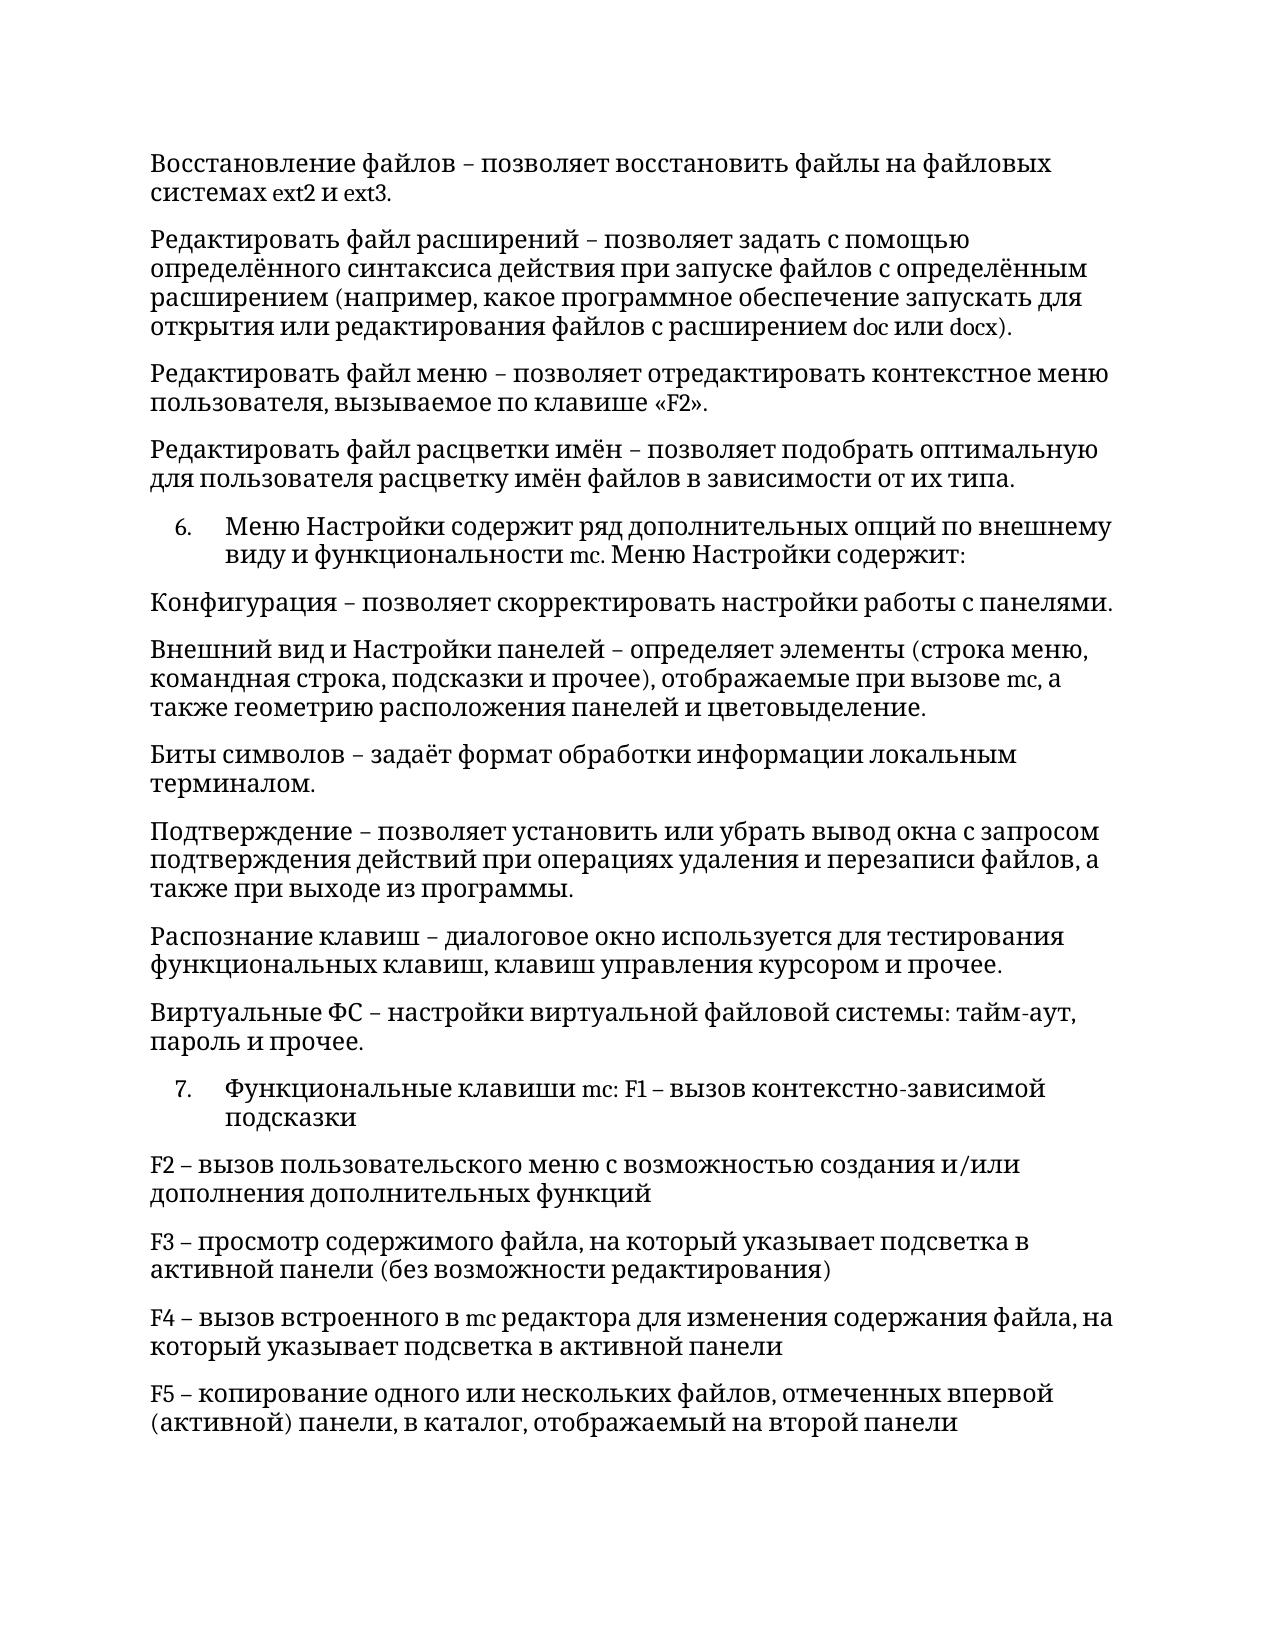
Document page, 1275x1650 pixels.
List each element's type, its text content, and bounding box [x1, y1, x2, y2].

text Подтверждение − позволяет установить или убрать вывод окна с запросом подтверждения действий при операциях удаления и перезаписи файлов, а также при выходе из программы. [150, 817, 1125, 904]
text Конфигурация − позволяет скорректировать настройки работы с панелями. [150, 589, 1125, 617]
text Редактировать файл расширений − позволяет задать с помощью определённого синтаксиса действия при запуске файлов с определённым расширением (например, какое программное обеспечение запускать для открытия или редактирования файлов с расширением doc или docx). [150, 226, 1125, 341]
list Функциональные клавиши mc: F1 – вызов контекстно-зависимой подсказки [175, 1075, 1125, 1132]
text F2 – вызов пользовательского меню с возможностью создания и/или дополнения дополнительных функций [150, 1151, 1125, 1209]
text Редактировать файл меню − позволяет отредактировать контекстное меню пользователя, вызываемое по клавише «F2». [150, 360, 1125, 417]
text Восстановление файлов − позволяет восстановить файлы на файловых системах ext2 и ext3. [150, 150, 1125, 207]
text Распознание клавиш − диалоговое окно используется для тестирования функциональных клавиш, клавиш управления курсором и прочее. [150, 922, 1125, 980]
text F4 – вызов встроенного в mc редактора для изменения содержания файла, на который указывает подсветка в активной панели [150, 1304, 1125, 1361]
text Биты символов − задаёт формат обработки информации локальным терминалом. [150, 741, 1125, 799]
text F5 – копирование одного или нескольких файлов, отмеченных впервой (активной) панели, в каталог, отображаемый на второй панели [150, 1380, 1125, 1437]
text Внешний вид и Настройки панелей − определяет элементы (строка меню, командная строка, подсказки и прочее), отображаемые при вызове mc, а также геометрию расположения панелей и цветовыделение. [150, 636, 1125, 722]
list Меню Настройки содержит ряд дополнительных опций по внешнему виду и функциональности mc. Меню Настройки содержит: [175, 512, 1125, 570]
text Редактировать файл расцветки имён − позволяет подобрать оптимальную для пользователя расцветку имён файлов в зависимости от их типа. [150, 436, 1125, 494]
text F3 – просмотр содержимого файла, на который указывает подсветка в активной панели (без возможности редактирования) [150, 1227, 1125, 1285]
text Виртуальные ФС − настройки виртуальной файловой системы: тайм-аут, пароль и прочее. [150, 999, 1125, 1056]
